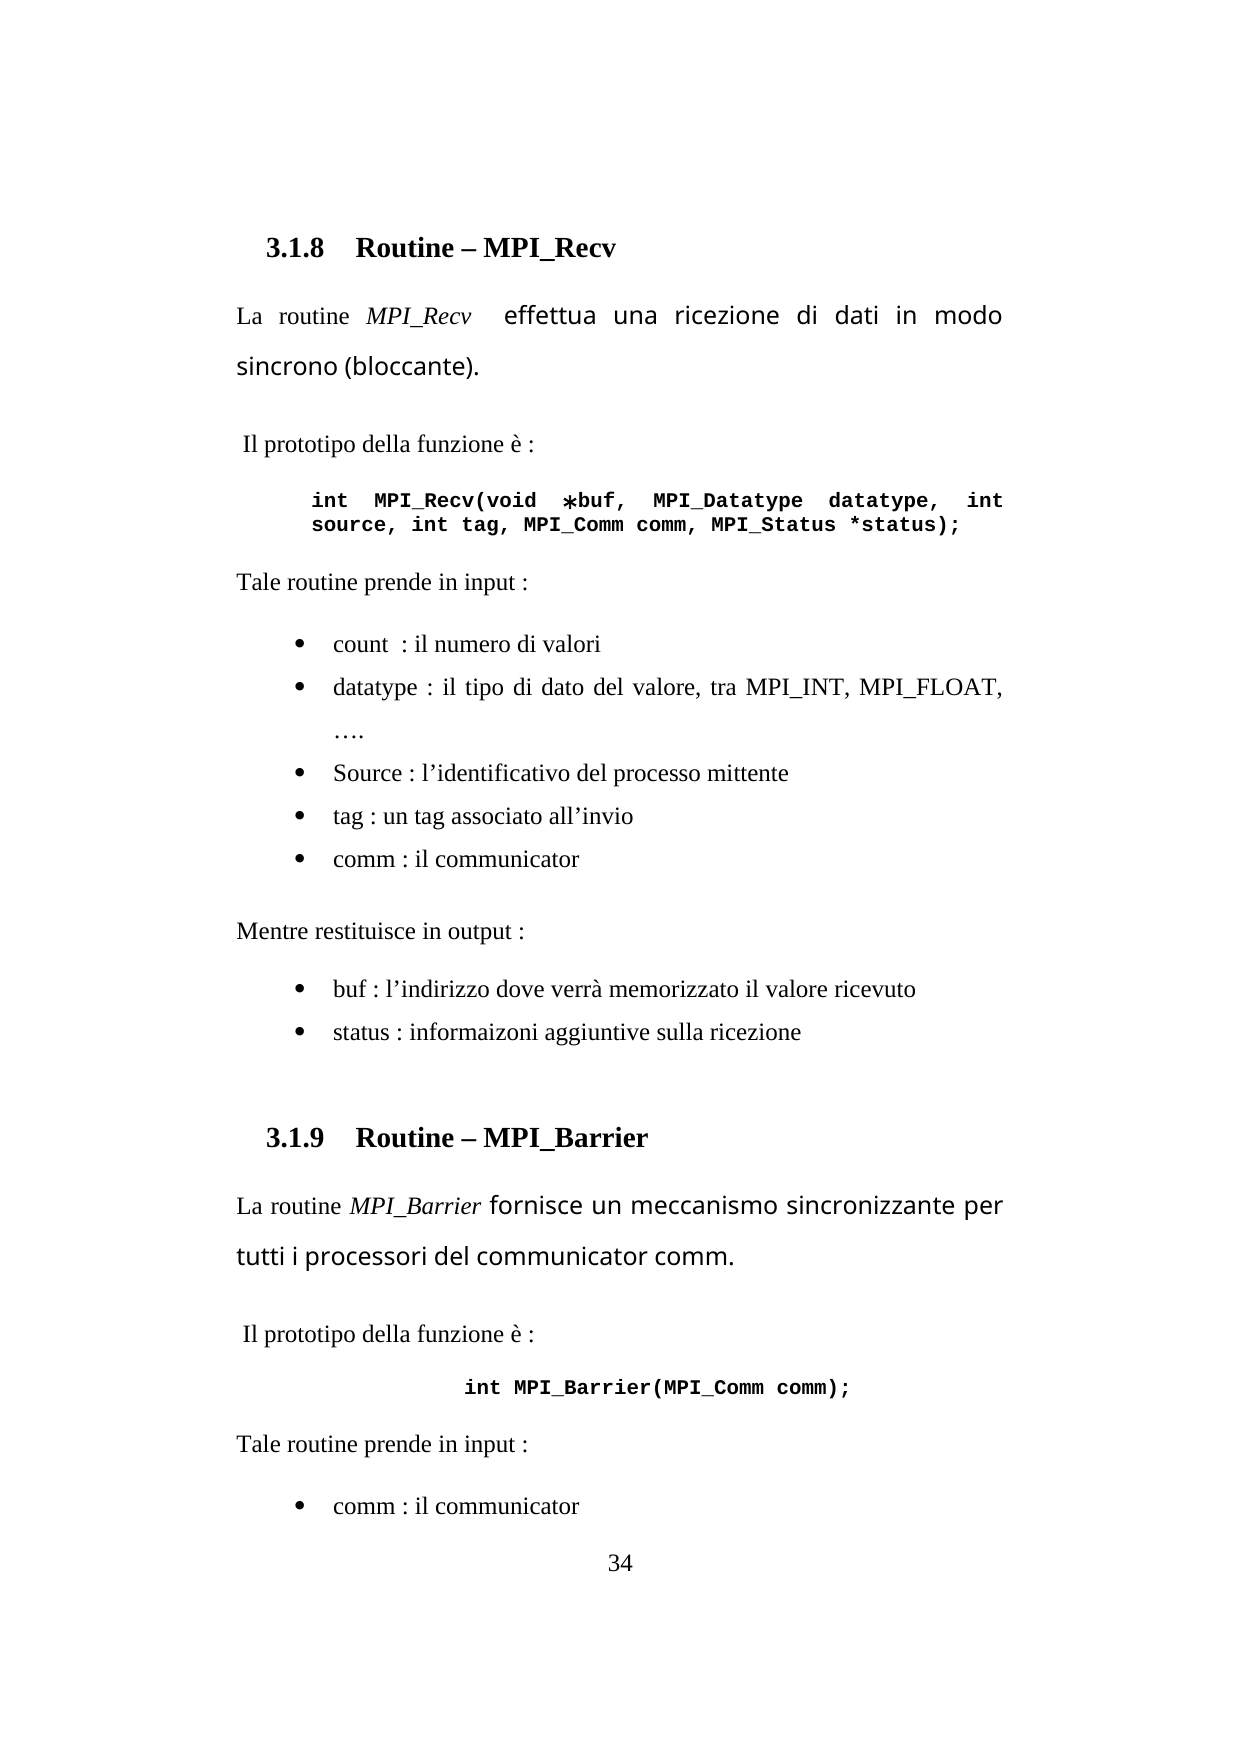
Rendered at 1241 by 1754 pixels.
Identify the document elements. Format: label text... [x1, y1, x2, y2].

text Mentre restituisce in output : [236, 916, 1004, 945]
text La routine MPI_Barrier fornisce un meccanismo sincronizzante per tutti i processori del communicator comm. [236, 1188, 1004, 1273]
list comm : il communicator [295, 844, 1004, 873]
text La routine MPI_Recv effettua una ricezione di dati in modo sincrono (bloccante). [236, 298, 1004, 383]
list Source : l’identificativo del processo mittente [295, 758, 1004, 787]
list tag : un tag associato all’invio [295, 801, 1004, 830]
list comm : il communicator [295, 1491, 1004, 1520]
subtitle Routine – MPI_Recv [266, 230, 1004, 264]
text int MPI_Recv(void ∗buf, MPI_Datatype datatype, int source, int tag, MPI_Comm comm, MPI_Status *status); [311, 487, 1004, 538]
text int MPI_Barrier(MPI_Comm comm); [311, 1377, 1004, 1400]
text Il prototipo della funzione è : [236, 1319, 1004, 1348]
list status : informaizoni aggiuntive sulla ricezione [295, 1017, 1004, 1046]
text Il prototipo della funzione è : [236, 429, 1004, 458]
list count : il numero di valori [295, 629, 1004, 657]
text Tale routine prende in input : [236, 567, 1004, 596]
list buf : l’indirizzo dove verrà memorizzato il valore ricevuto [295, 974, 1004, 1002]
text Tale routine prende in input : [236, 1429, 1004, 1458]
list datatype : il tipo di dato del valore, tra MPI_INT, MPI_FLOAT,…. [295, 672, 1004, 744]
subtitle Routine – MPI_Barrier [266, 1120, 1004, 1153]
